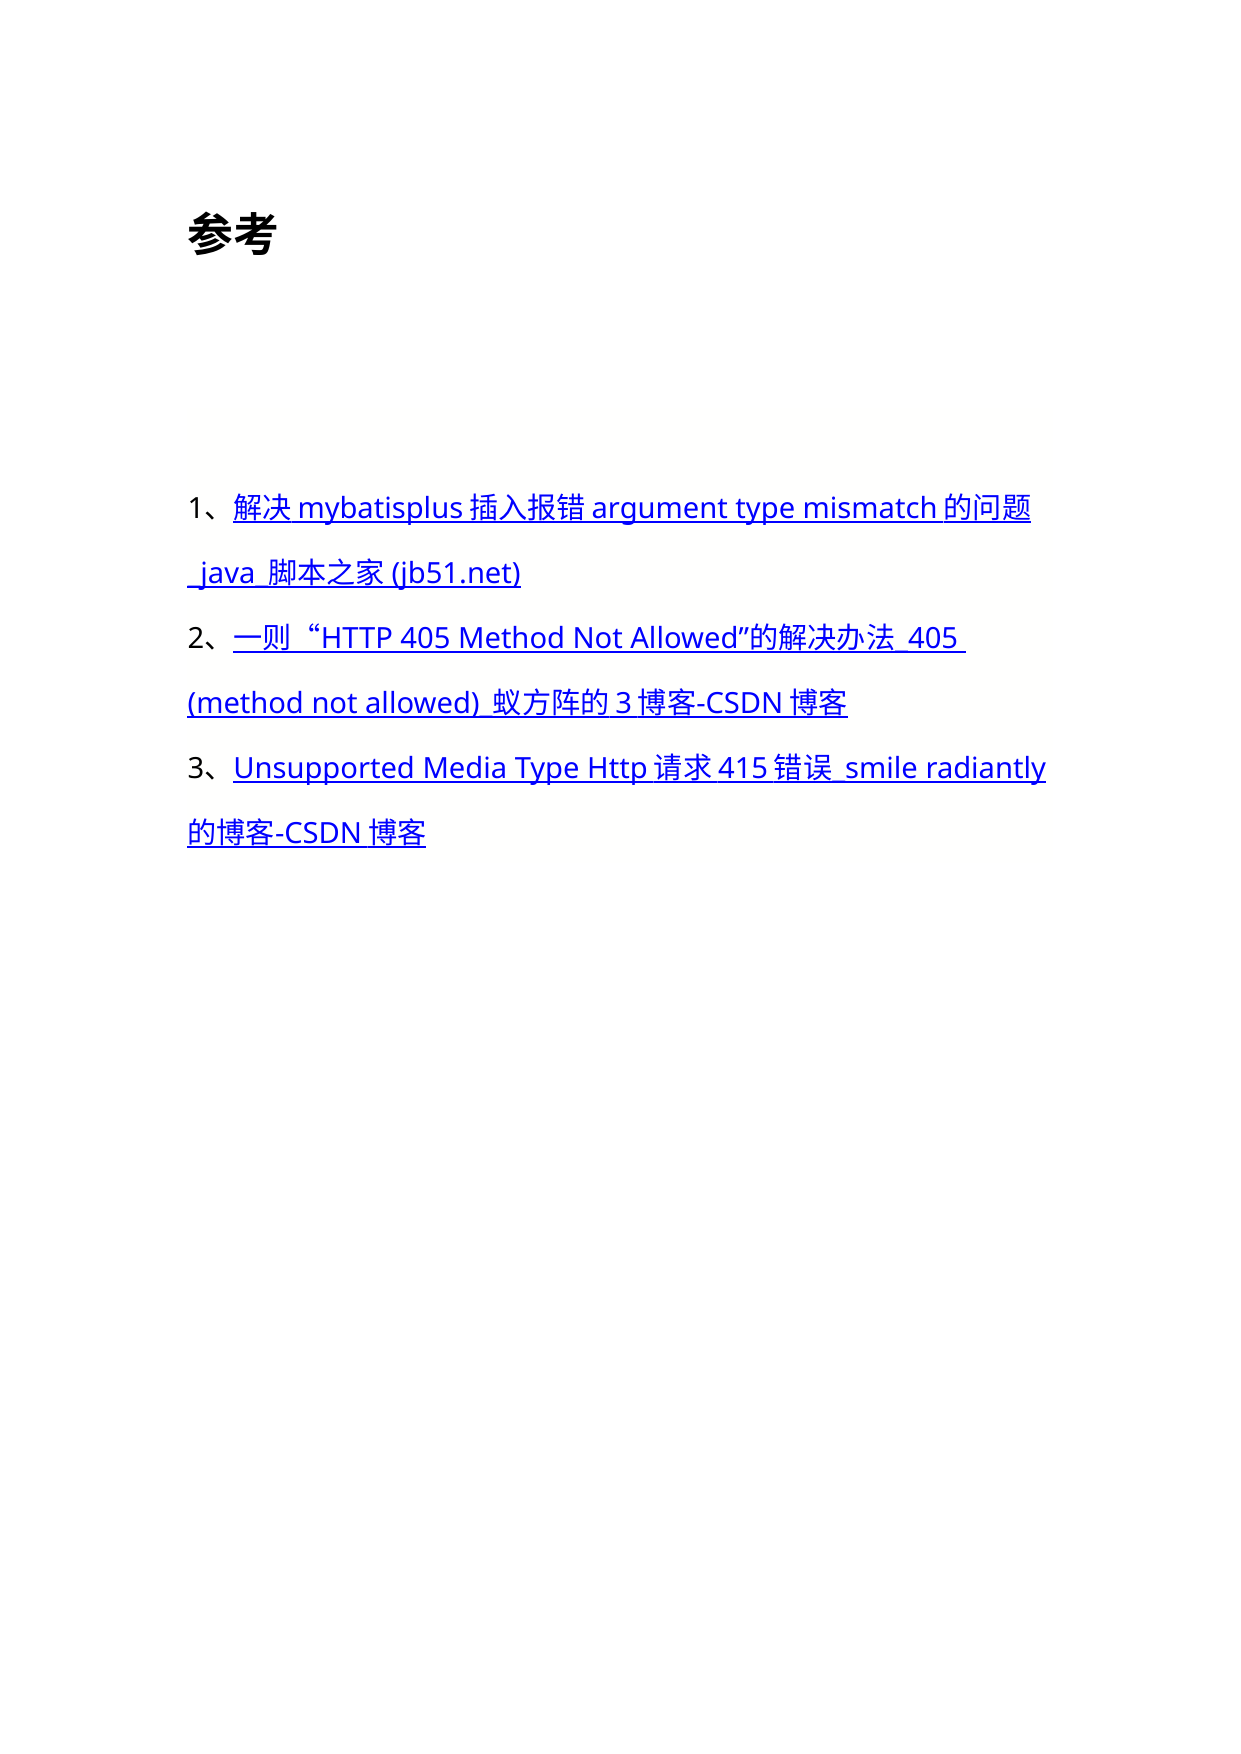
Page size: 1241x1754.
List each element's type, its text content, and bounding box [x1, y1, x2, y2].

subtitle 参考 [187, 183, 1053, 281]
text 1、解决mybatisplus插入报错argument type mismatch的问题_java_脚本之家 (jb51.net) [187, 473, 1053, 603]
text 3、Unsupported Media Type Http请求415错误_smile radiantly的博客-CSDN博客 [187, 733, 1053, 863]
text 2、一则“HTTP 405 Method Not Allowed”的解决办法_405 (method not allowed)_蚁方阵的3博客-CSDN博客 [187, 603, 1053, 733]
